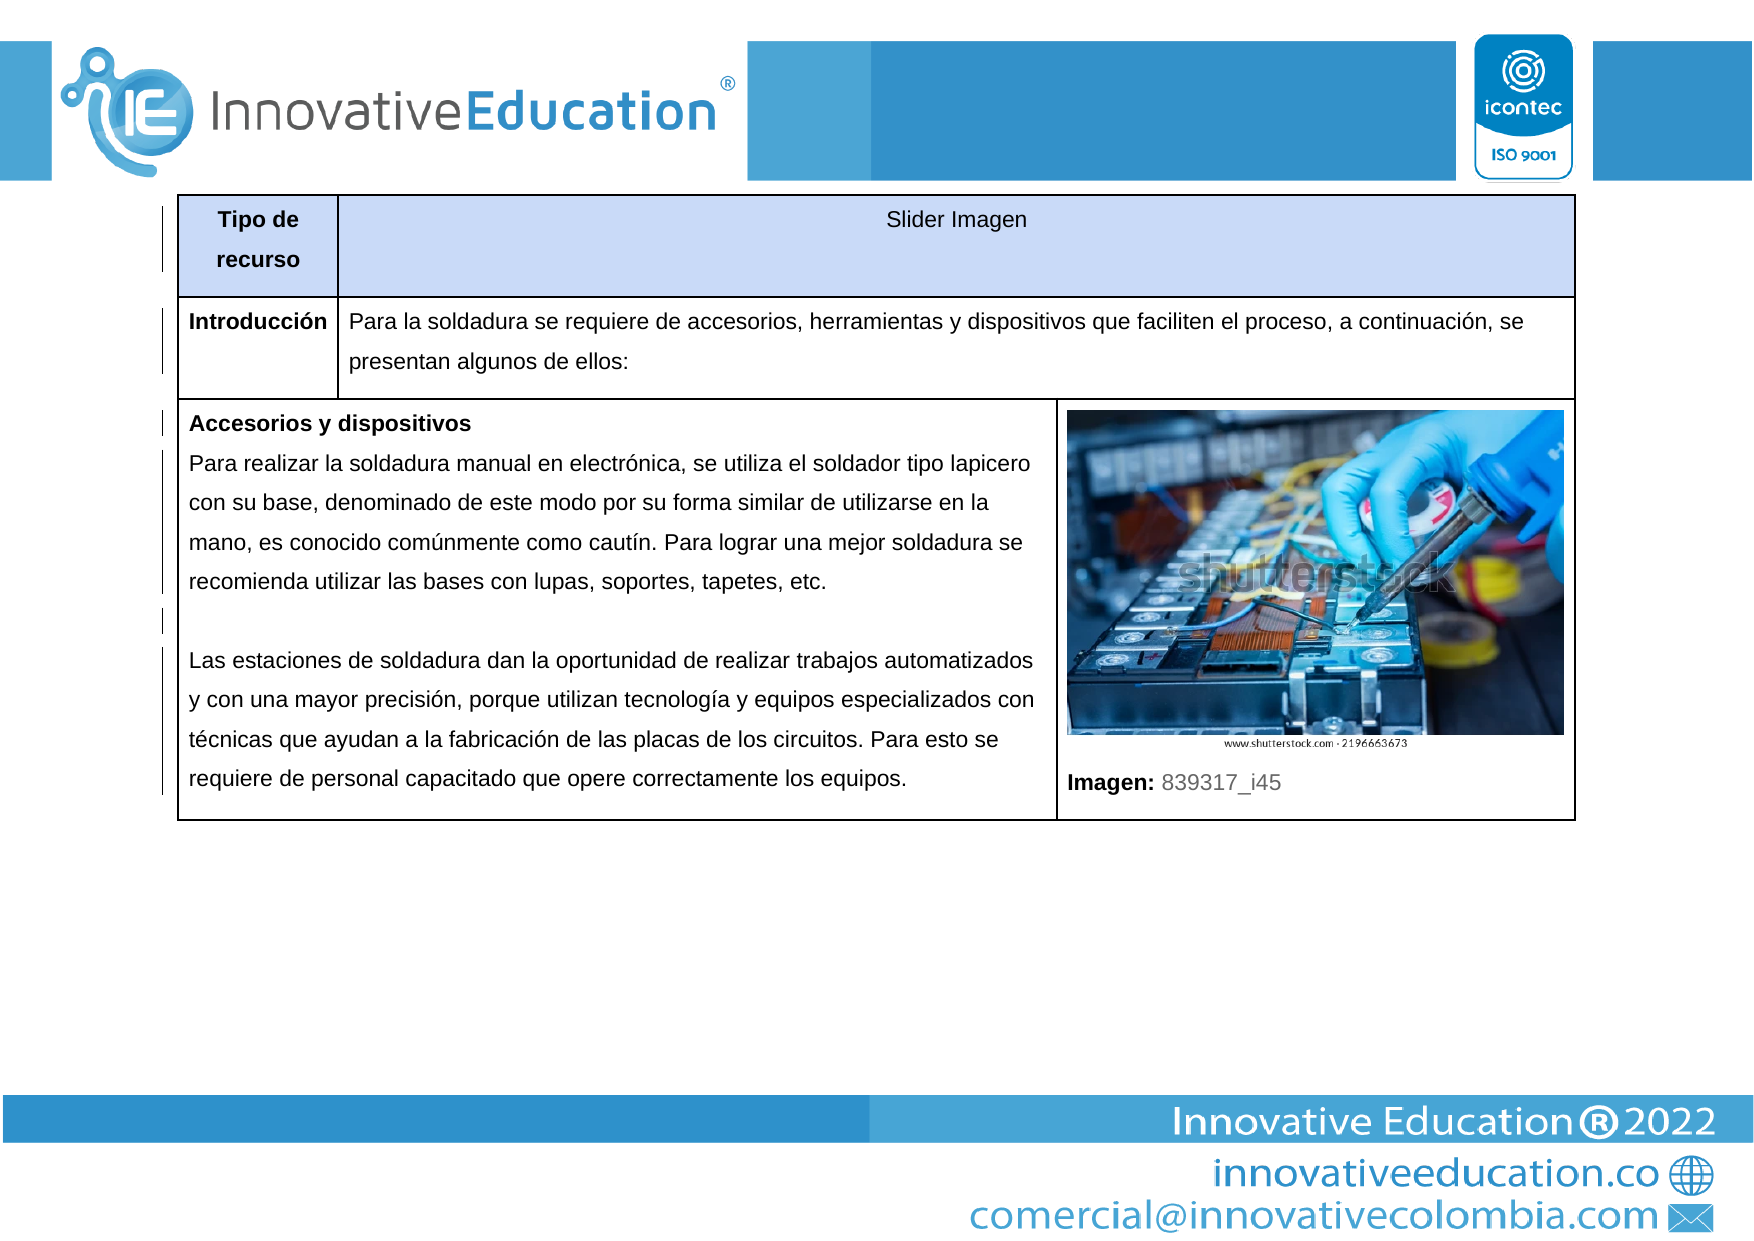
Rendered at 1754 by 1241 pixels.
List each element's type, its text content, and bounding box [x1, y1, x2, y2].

table_header Slider Imagen [339, 196, 1574, 296]
picture [1593, 28, 1752, 194]
table_cell Accesorios y dispositivos Para realizar la soldadura manual en electrónica, se utiliza el soldador tipo lapicero con su base, denominado de este modo por su forma similar de utilizarse en la mano, es conocido comúnmente como cautín. Para lograr una mejor soldadura se recomienda utilizar las bases con lupas, soportes, tapetes, etc. Las estaciones de soldadura dan la oportunidad de realizar trabajos automatizados y con una mayor precisión, porque utilizan tecnología y equipos especializados con técnicas que ayudan a la fabricación de las placas de los circuitos. Para esto se requiere de personal capacitado que opere correctamente los equipos. [179, 400, 1056, 819]
table_cell Imagen: 839317_i45 [1058, 400, 1574, 819]
picture [1471, 32, 1576, 194]
picture [1067, 410, 1564, 751]
table_cell Introducción [179, 298, 337, 398]
picture [0, 28, 1456, 194]
picture [1560, 506, 1564, 527]
table_header Tipo de recurso [179, 196, 337, 296]
picture [2, 1093, 1754, 1239]
table_cell Para la soldadura se requiere de accesorios, herramientas y dispositivos que faciliten el proceso, a continuación, se presentan algunos de ellos: [339, 298, 1574, 398]
